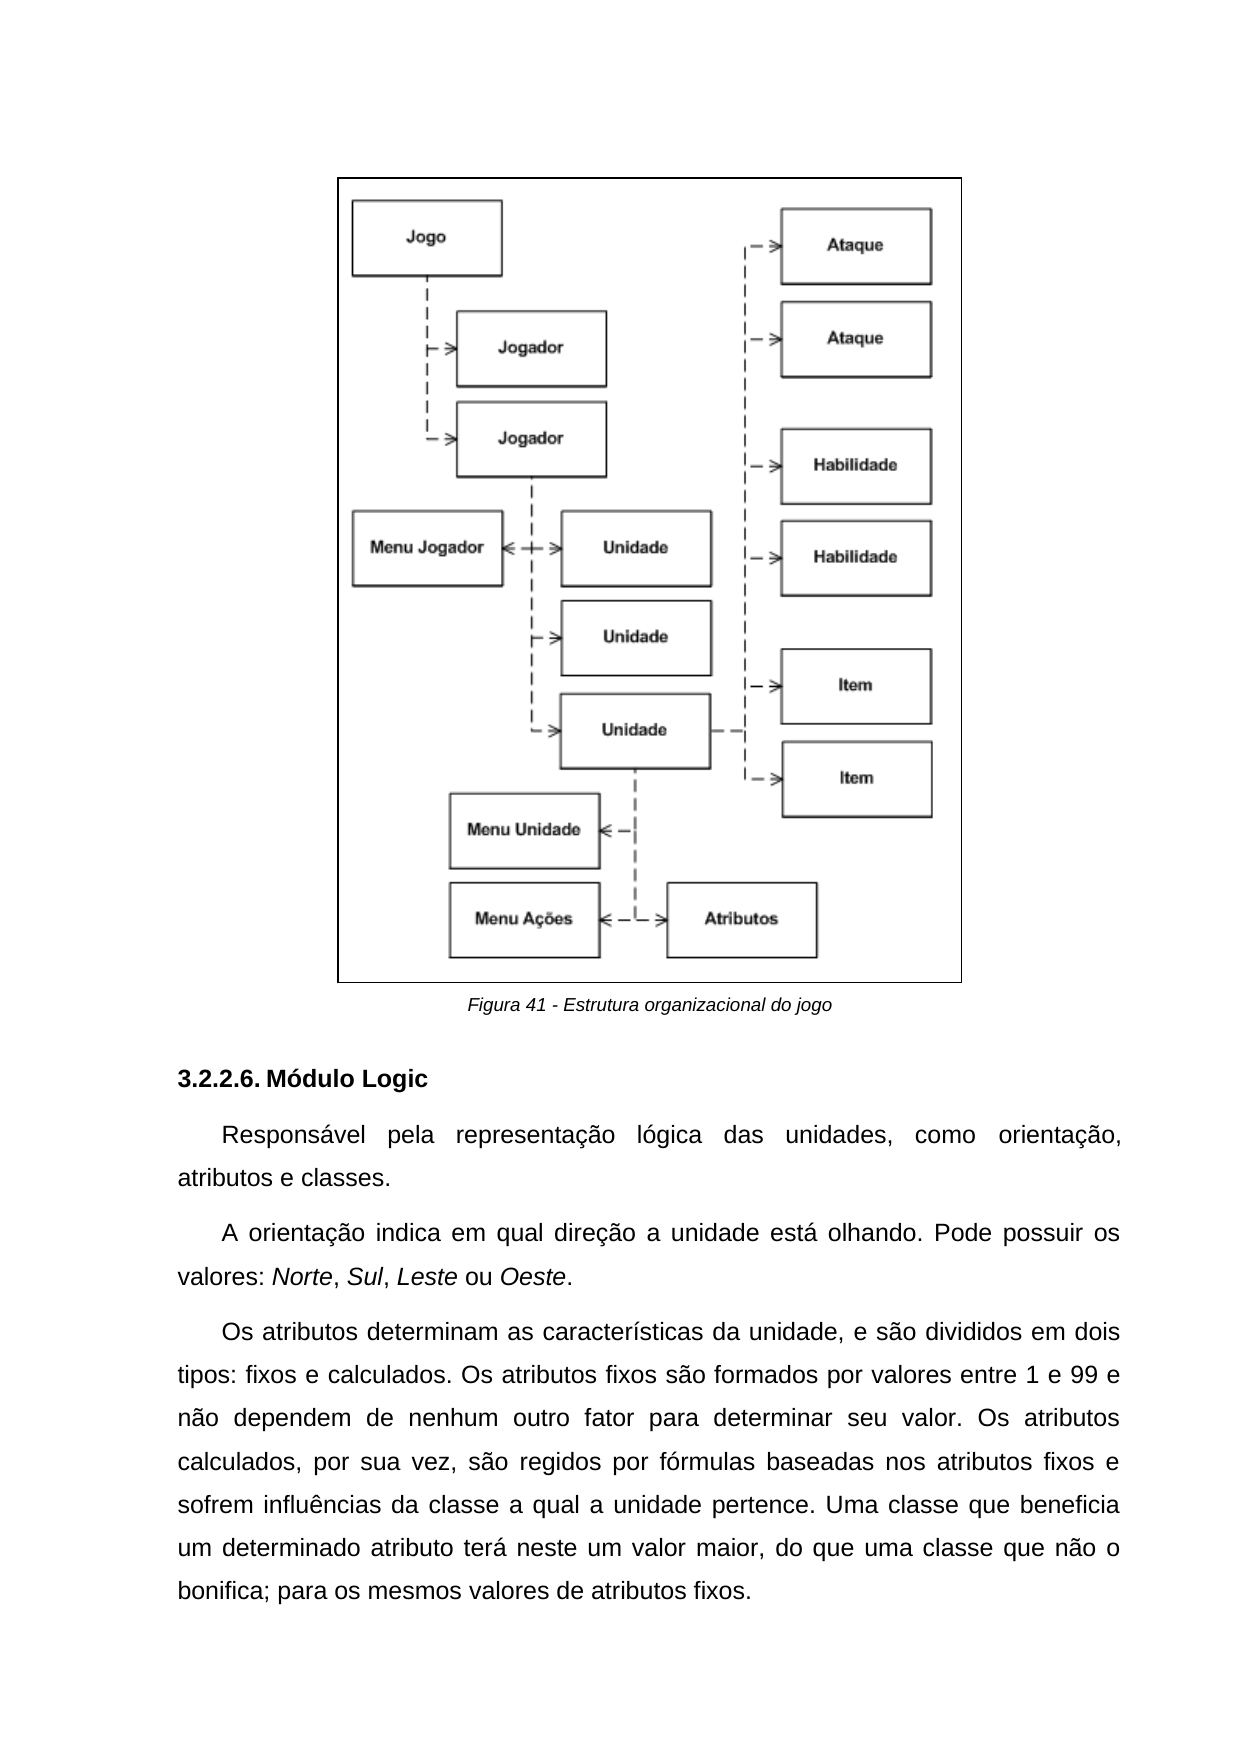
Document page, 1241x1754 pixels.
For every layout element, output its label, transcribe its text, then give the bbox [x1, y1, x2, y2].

text Responsável pela representação lógica das unidades, como orientação, atributos e classes. [177, 1119, 1122, 1191]
text A orientação indica em qual direção a unidade está olhando. Pode possuir os valores: Norte, Sul, Leste ou Oeste. [177, 1218, 1122, 1290]
text Os atributos determinam as características da unidade, e são divididos em dois tipos: fixos e calculados. Os atributos fixos são formados por valores entre 1 e 99 e não dependem de nenhum outro fator para determinar seu valor. Os atributos calculados, por sua vez, são regidos por fórmulas baseadas nos atributos fixos e sofrem influências da classe a qual a unidade pertence. Uma classe que beneficia um determinado atributo terá neste um valor maior, do que uma classe que não o bonifica; para os mesmos valores de atributos fixos. [177, 1317, 1122, 1604]
picture [339, 179, 961, 982]
subtitle Módulo Logic [177, 1064, 1122, 1093]
